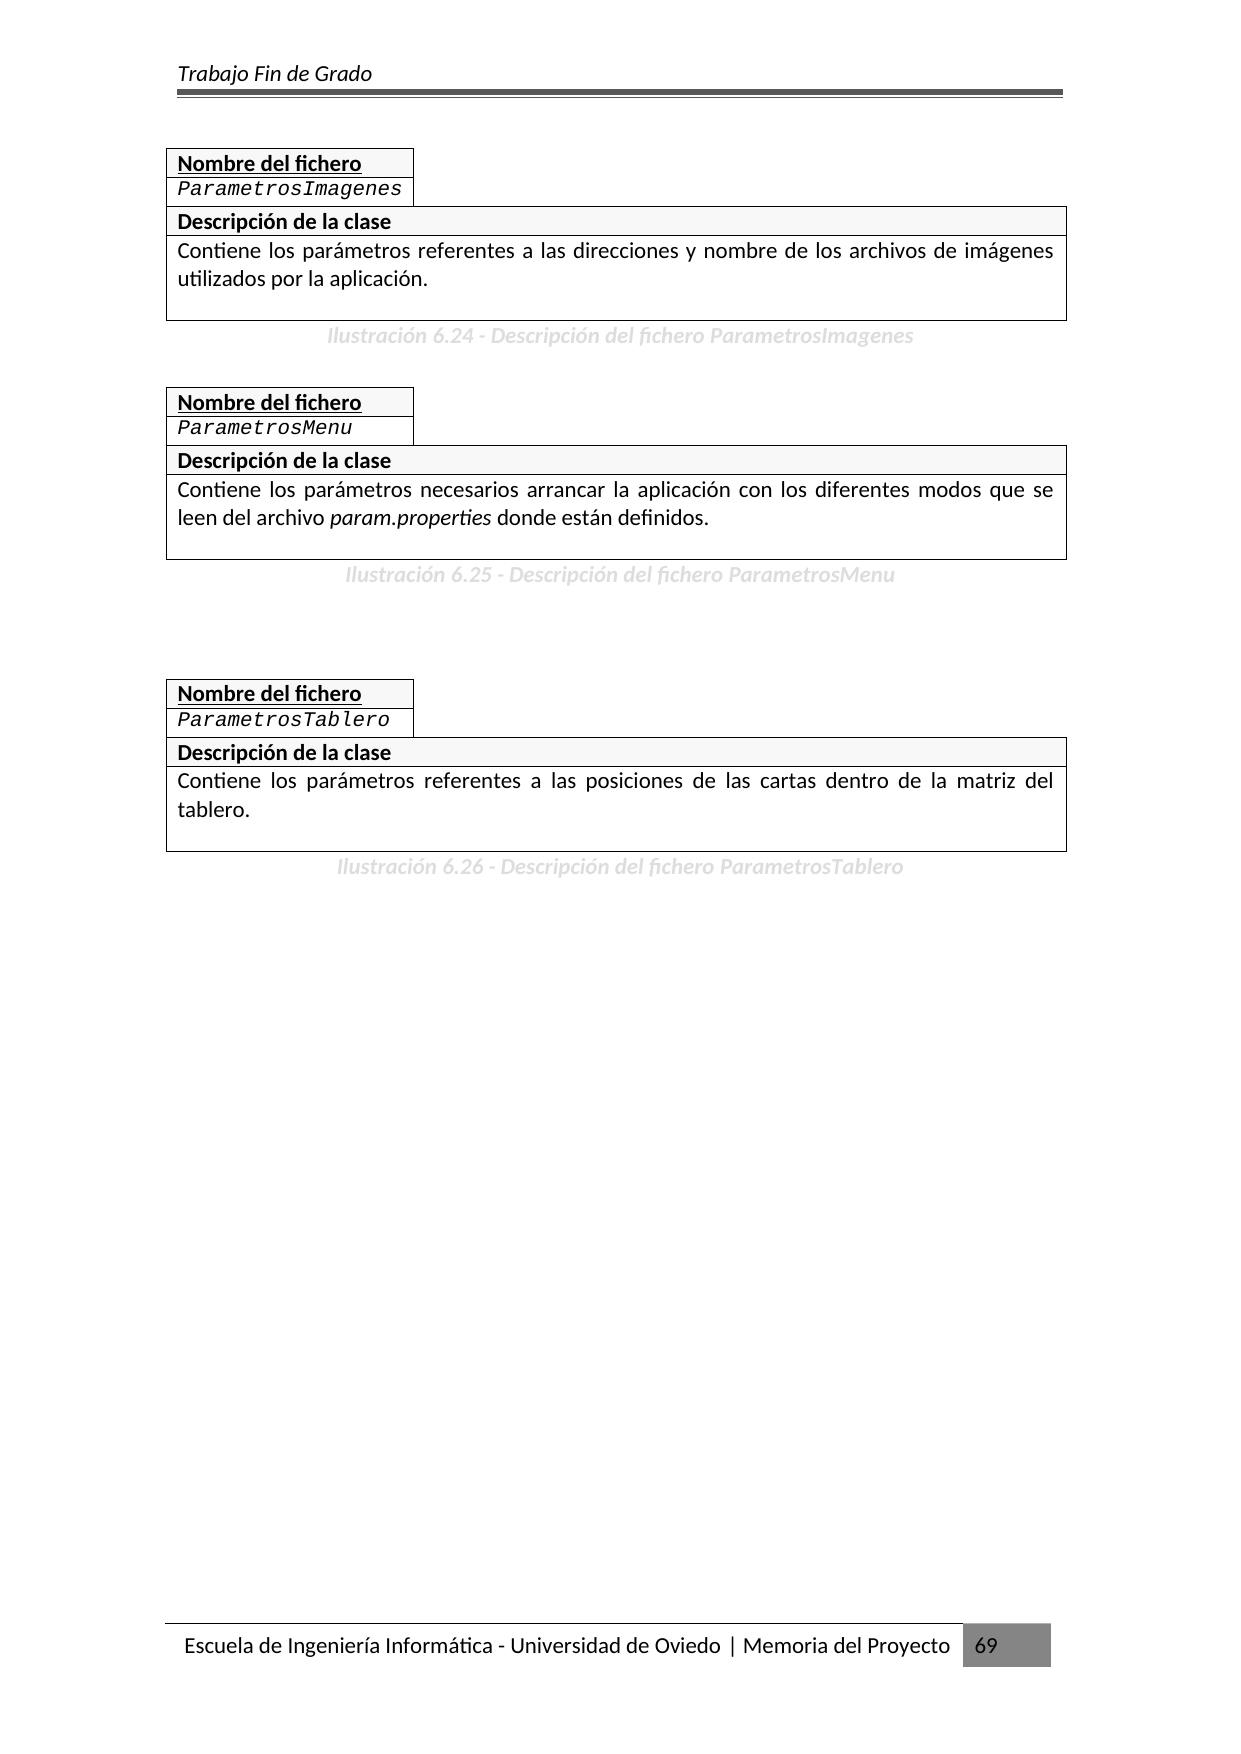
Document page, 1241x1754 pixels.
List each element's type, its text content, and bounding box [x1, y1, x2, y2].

table_cell Contiene los parámetros referentes a las posiciones de las cartas dentro de la matriz del tablero. [167, 767, 1066, 851]
table_header Nombre del fichero [167, 680, 413, 707]
table_cell Descripción de la clase [167, 738, 1066, 766]
table_cell Contiene los parámetros referentes a las direcciones y nombre de los archivos de imágenes utilizados por la aplicación. [167, 236, 1066, 320]
table_header Nombre del fichero [167, 388, 413, 416]
table_cell ParametrosImagenes [167, 178, 413, 206]
table_cell Descripción de la clase [167, 446, 1066, 474]
table_header Nombre del fichero [167, 149, 413, 177]
table_cell ParametrosTablero [167, 709, 413, 737]
table_cell ParametrosMenu [167, 417, 413, 445]
table_cell Descripción de la clase [167, 207, 1066, 235]
table_cell Contiene los parámetros necesarios arrancar la aplicación con los diferentes modos que se leen del archivo param.properties donde están definidos. [167, 475, 1066, 559]
